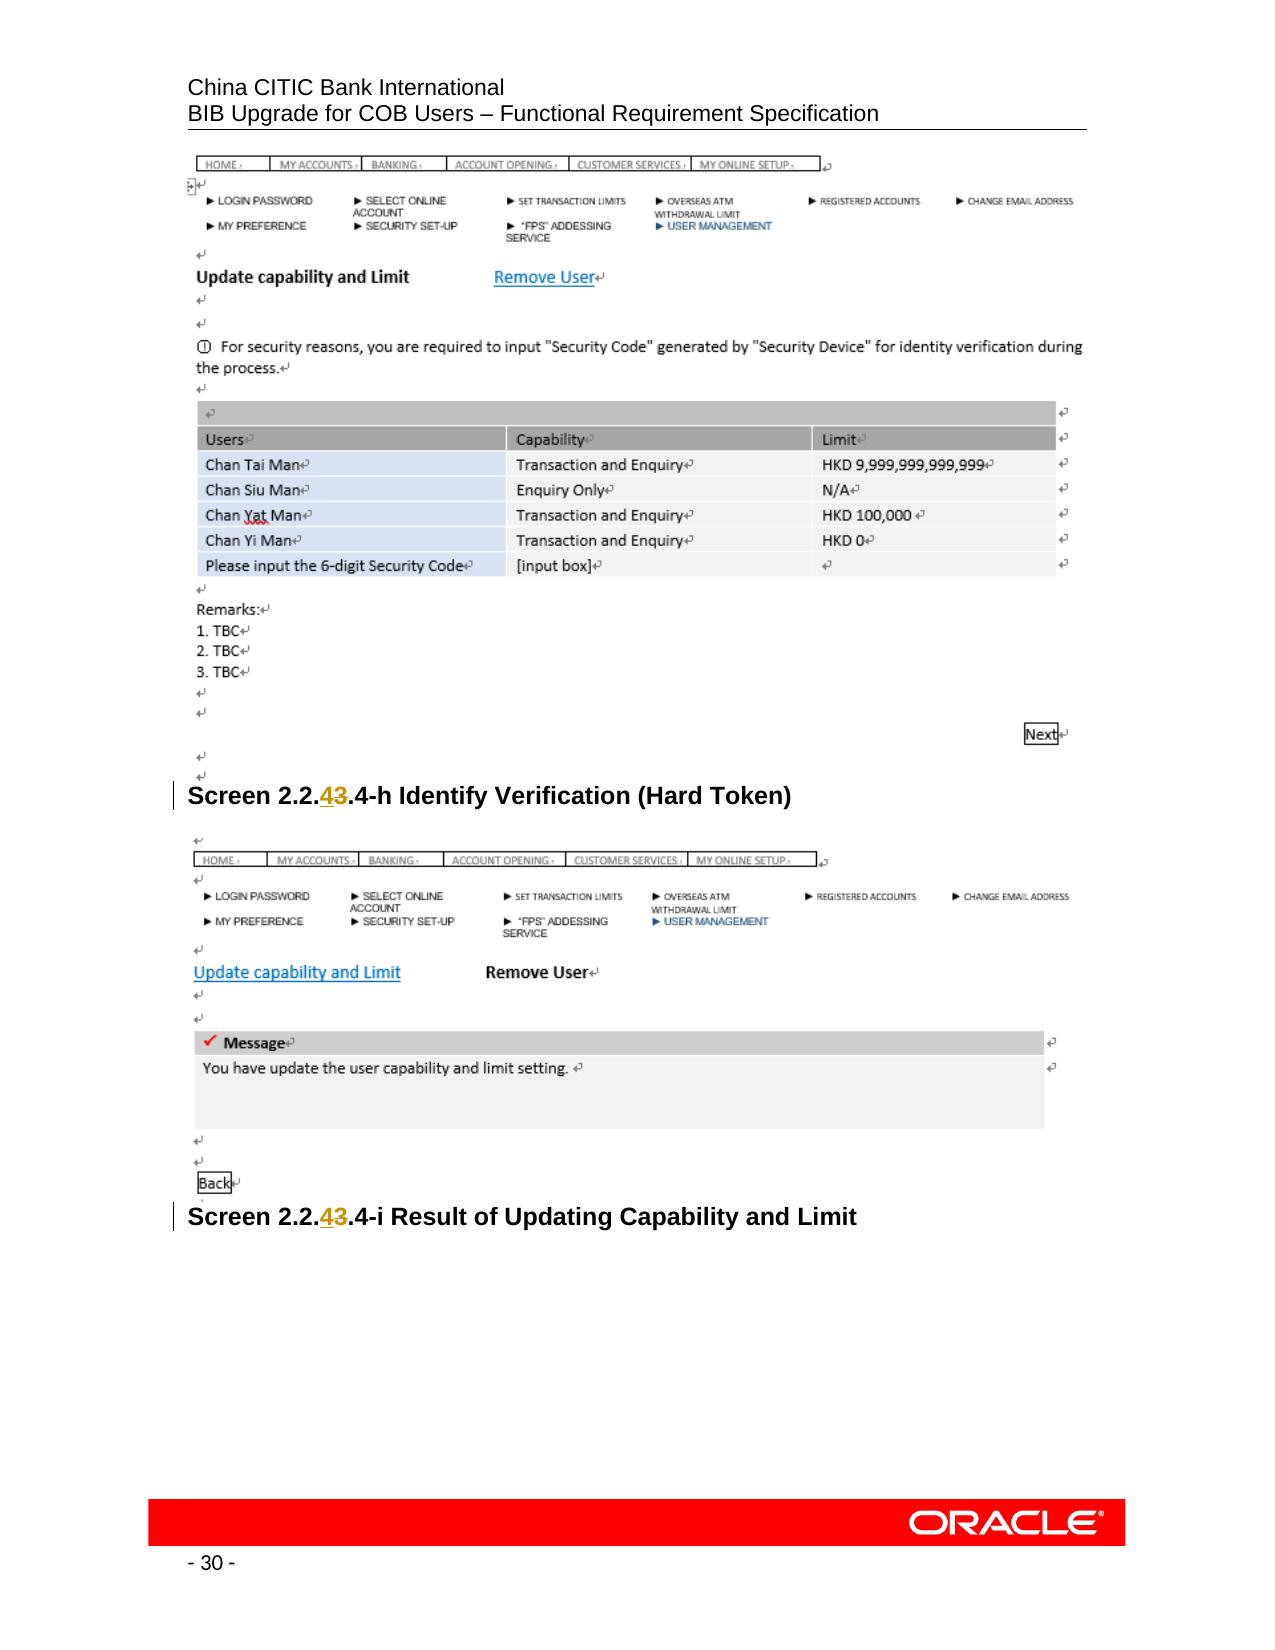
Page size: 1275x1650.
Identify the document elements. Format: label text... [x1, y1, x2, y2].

picture [148, 1499, 1126, 1546]
text Screen 2.2..4-b Identify Verification (Hard Token) [187, 781, 1087, 810]
picture [187, 838, 1088, 1202]
picture [187, 150, 1088, 781]
text Screen 2.2..4-c Result of Updating Capability and Limit [187, 1202, 1087, 1231]
